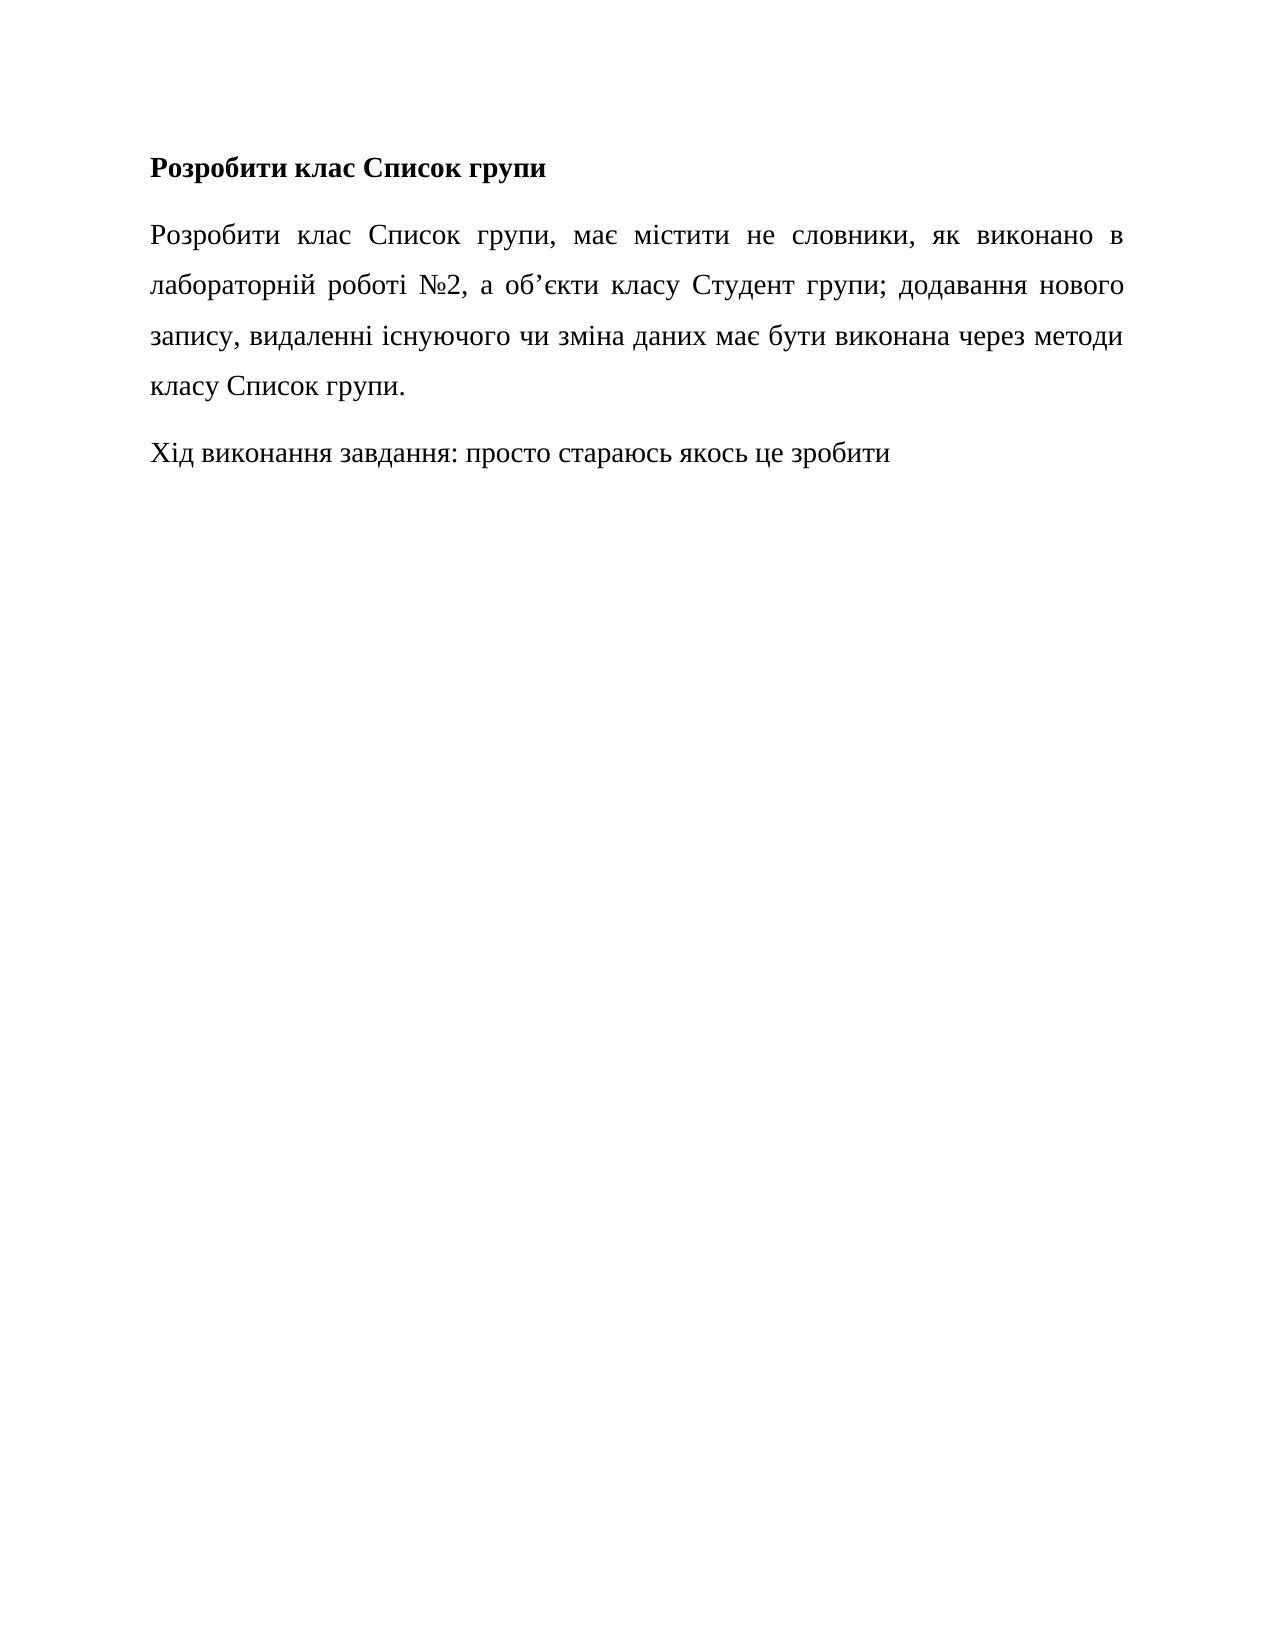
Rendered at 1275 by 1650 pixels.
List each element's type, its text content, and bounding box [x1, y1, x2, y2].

text Хід виконання завдання: просто стараюсь якось це зробити [150, 435, 1125, 468]
text Розробити клас Список групи, має містити не словники, як виконано в лабораторній роботі №2, а об’єкти класу Студент групи; додавання нового запису, видаленні існуючого чи зміна даних має бути виконана через методи класу Список групи. [150, 217, 1125, 401]
text Розробити клас Список групи [150, 150, 1125, 183]
